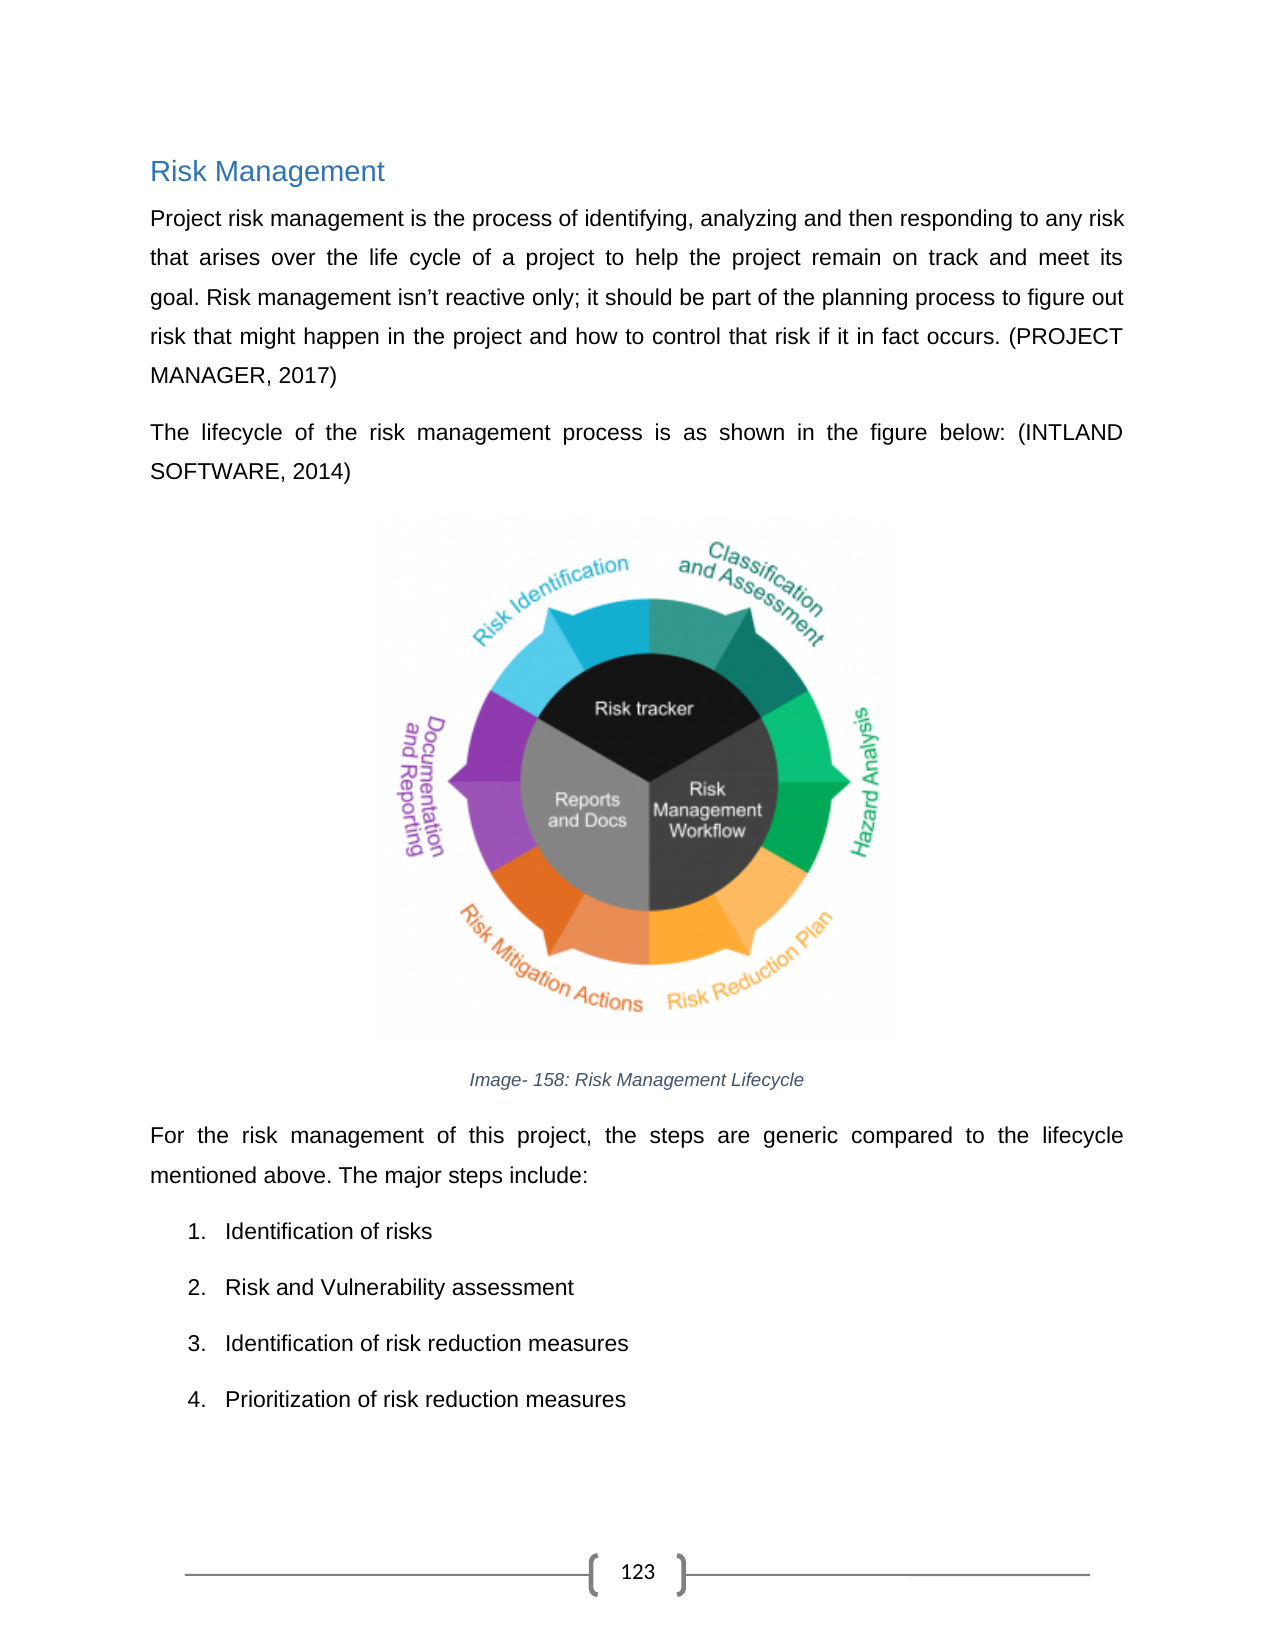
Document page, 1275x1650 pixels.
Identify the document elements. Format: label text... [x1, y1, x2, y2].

text Image- 158: Risk Management Lifecycle [150, 1069, 1125, 1091]
list Identification of risks [187, 1218, 1125, 1244]
text For the risk management of this project, the steps are generic compared to the lifecycle mentioned above. The major steps include: [150, 1122, 1125, 1188]
list Prioritization of risk reduction measures [187, 1386, 1125, 1412]
list Risk and Vulnerability assessment [187, 1274, 1125, 1300]
list Identification of risk reduction measures [187, 1330, 1125, 1356]
text Risk Management [150, 154, 1125, 188]
text The lifecycle of the risk management process is as shown in the figure below: (INTLAND SOFTWARE, 2014) [150, 418, 1125, 484]
picture [375, 514, 901, 1040]
text Project risk management is the process of identifying, analyzing and then responding to any risk that arises over the life cycle of a project to help the project remain on track and meet its goal. Risk management isn’t reactive only; it should be part of the planning process to figure out risk that might happen in the project and how to control that risk if it in fact occurs. (PROJECT MANAGER, 2017) [150, 204, 1125, 389]
